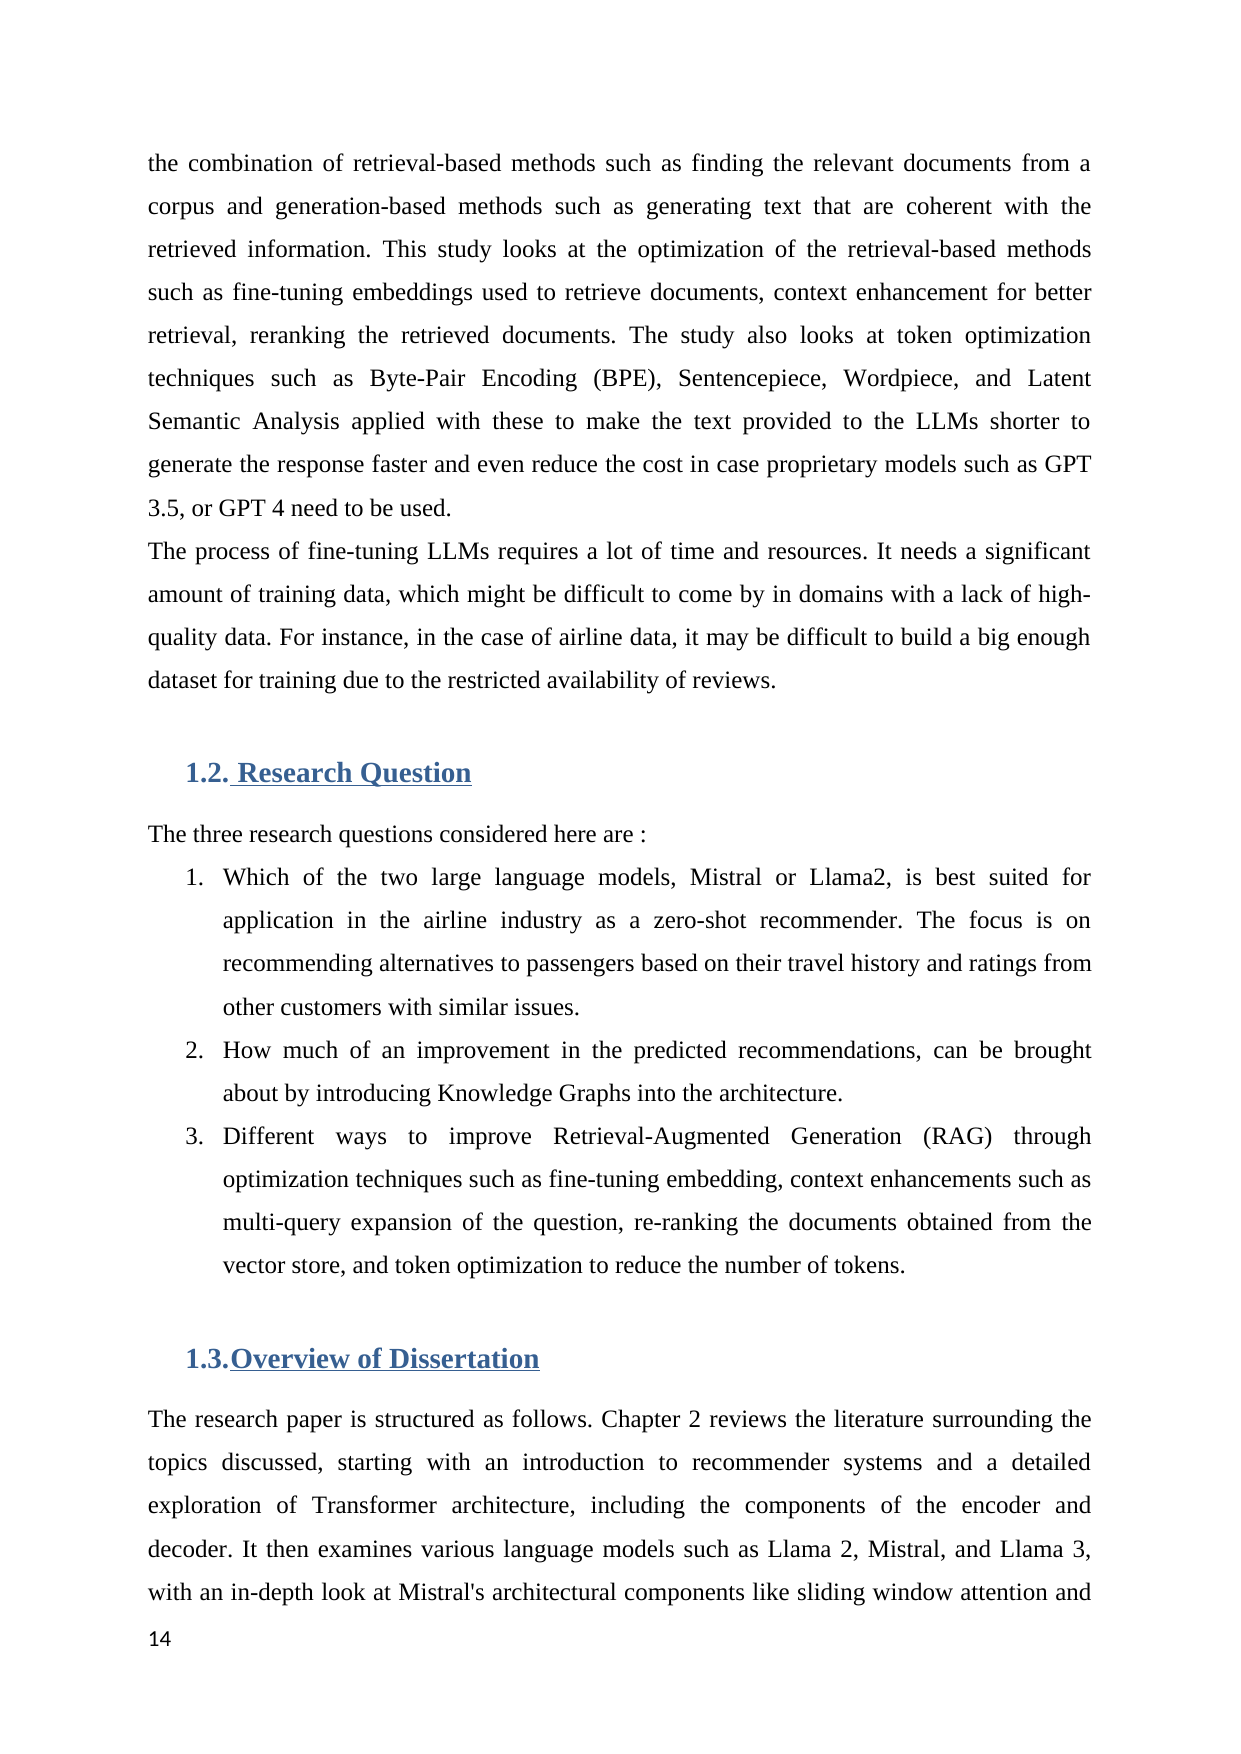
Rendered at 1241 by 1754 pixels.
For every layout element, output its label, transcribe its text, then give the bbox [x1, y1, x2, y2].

text The three research questions considered here are : [148, 819, 1092, 848]
text The process of fine-tuning LLMs requires a lot of time and resources. It needs a significant amount of training data, which might be difficult to come by in domains with a lack of high-quality data. For instance, in the case of airline data, it may be difficult to build a big enough dataset for training due to the restricted availability of reviews. [148, 536, 1092, 694]
list How much of an improvement in the predicted recommendations, can be brought about by introducing Knowledge Graphs into the architecture. [185, 1035, 1092, 1107]
list Which of the two large language models, Mistral or Llama2, is best suited for application in the airline industry as a zero-shot recommender. The focus is on recommending alternatives to passengers based on their travel history and ratings from other customers with similar issues. [185, 862, 1092, 1020]
list Different ways to improve Retrieval-Augmented Generation (RAG) through optimization techniques such as fine-tuning embedding, context enhancements such as multi-query expansion of the question, re-ranking the documents obtained from the vector store, and token optimization to reduce the number of tokens. [185, 1121, 1092, 1279]
subtitle Overview of Dissertation [185, 1341, 1092, 1374]
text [148, 148, 1092, 521]
subtitle Research Question [185, 756, 1092, 789]
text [148, 1404, 1092, 1606]
